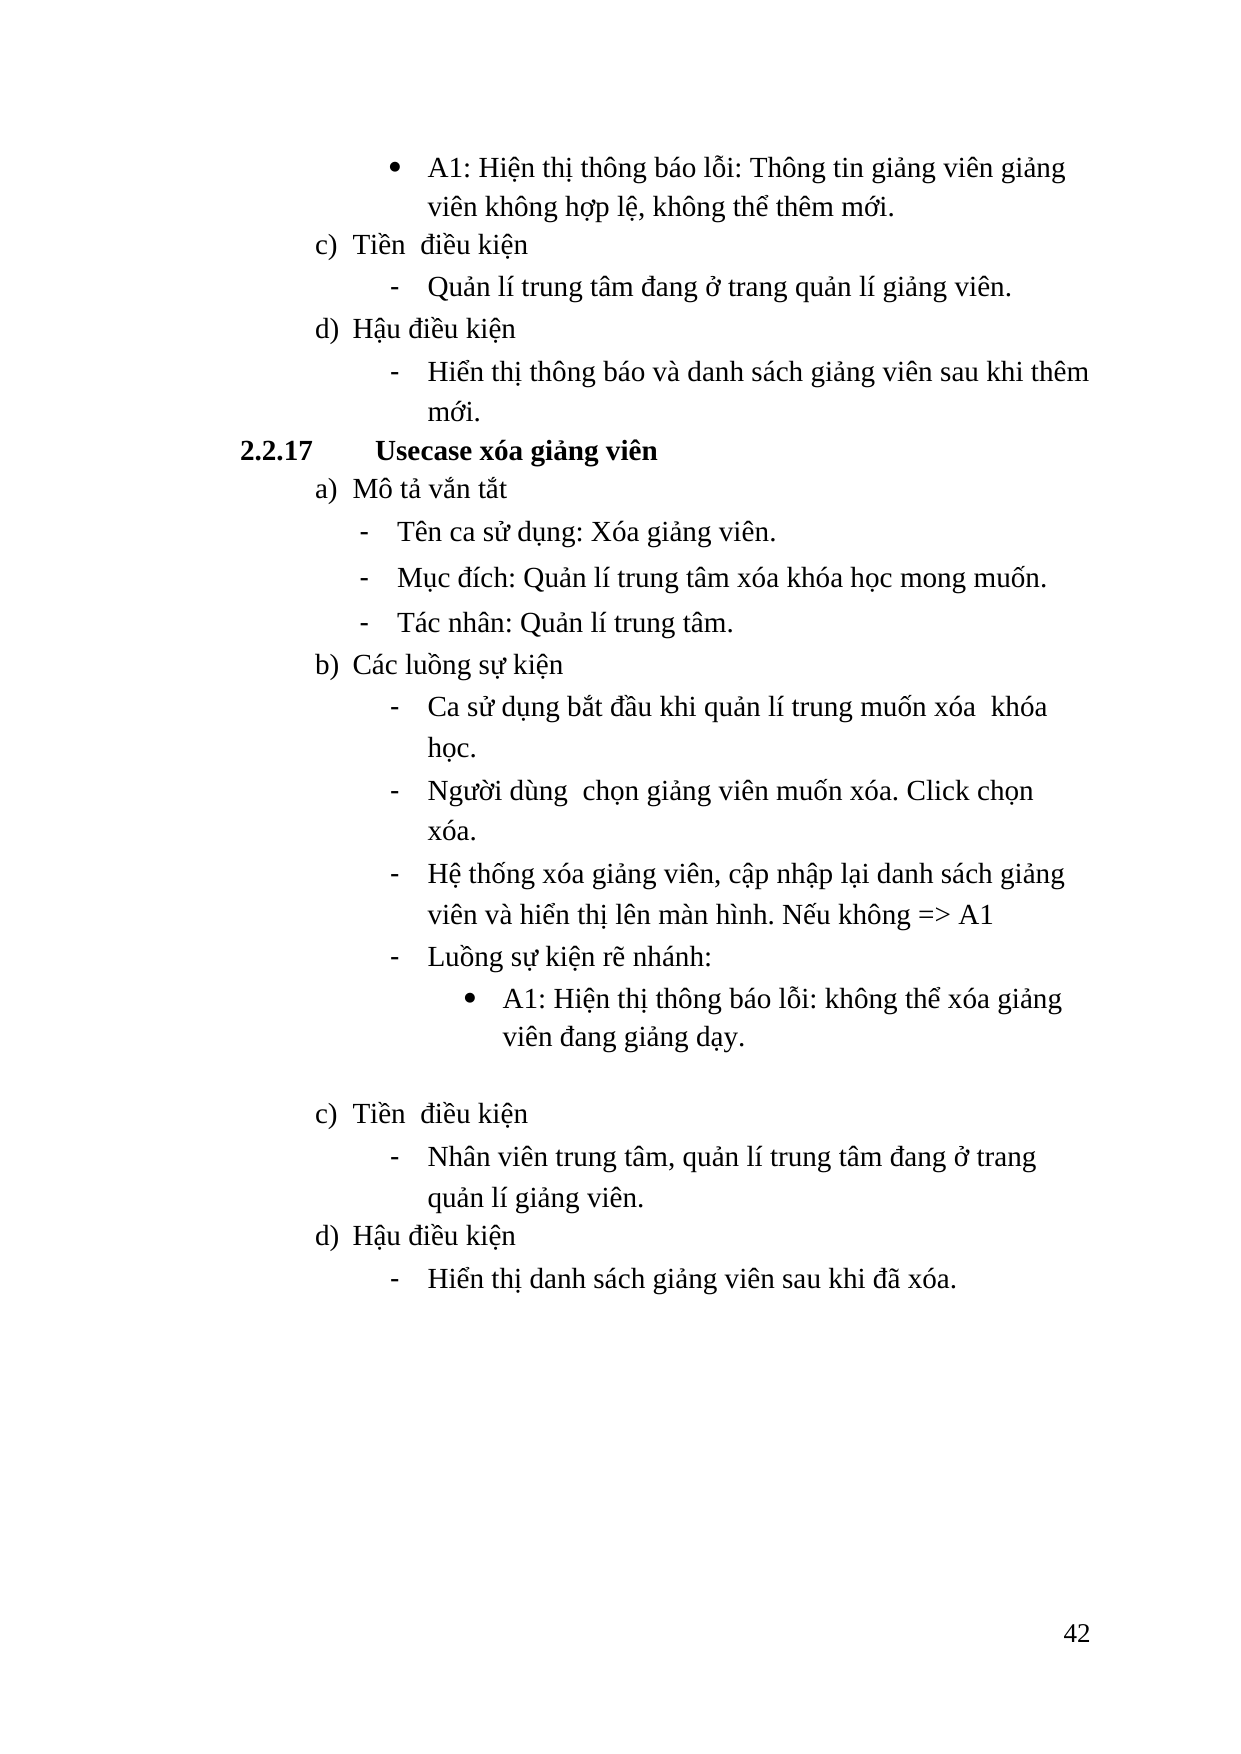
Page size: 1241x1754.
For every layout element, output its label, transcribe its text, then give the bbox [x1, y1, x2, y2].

list Hiển thị thông báo và danh sách giảng viên sau khi thêm mới. [390, 350, 1090, 428]
list Mục đích: Quản lí trung tâm xóa khóa học mong muốn. [359, 556, 1090, 596]
list A1: Hiện thị thông báo lỗi: không thể xóa giảng viên đang giảng dạy. [465, 981, 1090, 1053]
list Luồng sự kiện rẽ nhánh: [390, 935, 1090, 975]
list Hiển thị danh sách giảng viên sau khi đã xóa. [390, 1257, 1090, 1297]
list Ca sử dụng bắt đầu khi quản lí trung muốn xóa khóa học. [390, 686, 1090, 764]
list Tiền điều kiện [315, 227, 1090, 261]
list Mô tả vắn tắt [315, 472, 1090, 505]
list Tên ca sử dụng: Xóa giảng viên. [359, 510, 1090, 550]
list Usecase xóa giảng viên [240, 433, 1090, 467]
list Quản lí trung tâm đang ở trang quản lí giảng viên. [390, 266, 1090, 305]
list Các luồng sự kiện [315, 647, 1090, 681]
list A1: Hiện thị thông báo lỗi: Thông tin giảng viên giảng viên không hợp lệ, không thể thêm mới. [390, 150, 1090, 222]
list Hệ thống xóa giảng viên, cập nhập lại danh sách giảng viên và hiển thị lên màn hình. Nếu không => A1 [390, 852, 1090, 930]
list Tiền điều kiện [315, 1097, 1090, 1130]
list Người dùng chọn giảng viên muốn xóa. Click chọn xóa. [390, 769, 1090, 847]
list Tác nhân: Quản lí trung tâm. [359, 601, 1090, 641]
list Hậu điều kiện [315, 1218, 1090, 1252]
list Hậu điều kiện [315, 311, 1090, 345]
list Nhân viên trung tâm, quản lí trung tâm đang ở trang quản lí giảng viên. [390, 1135, 1090, 1213]
